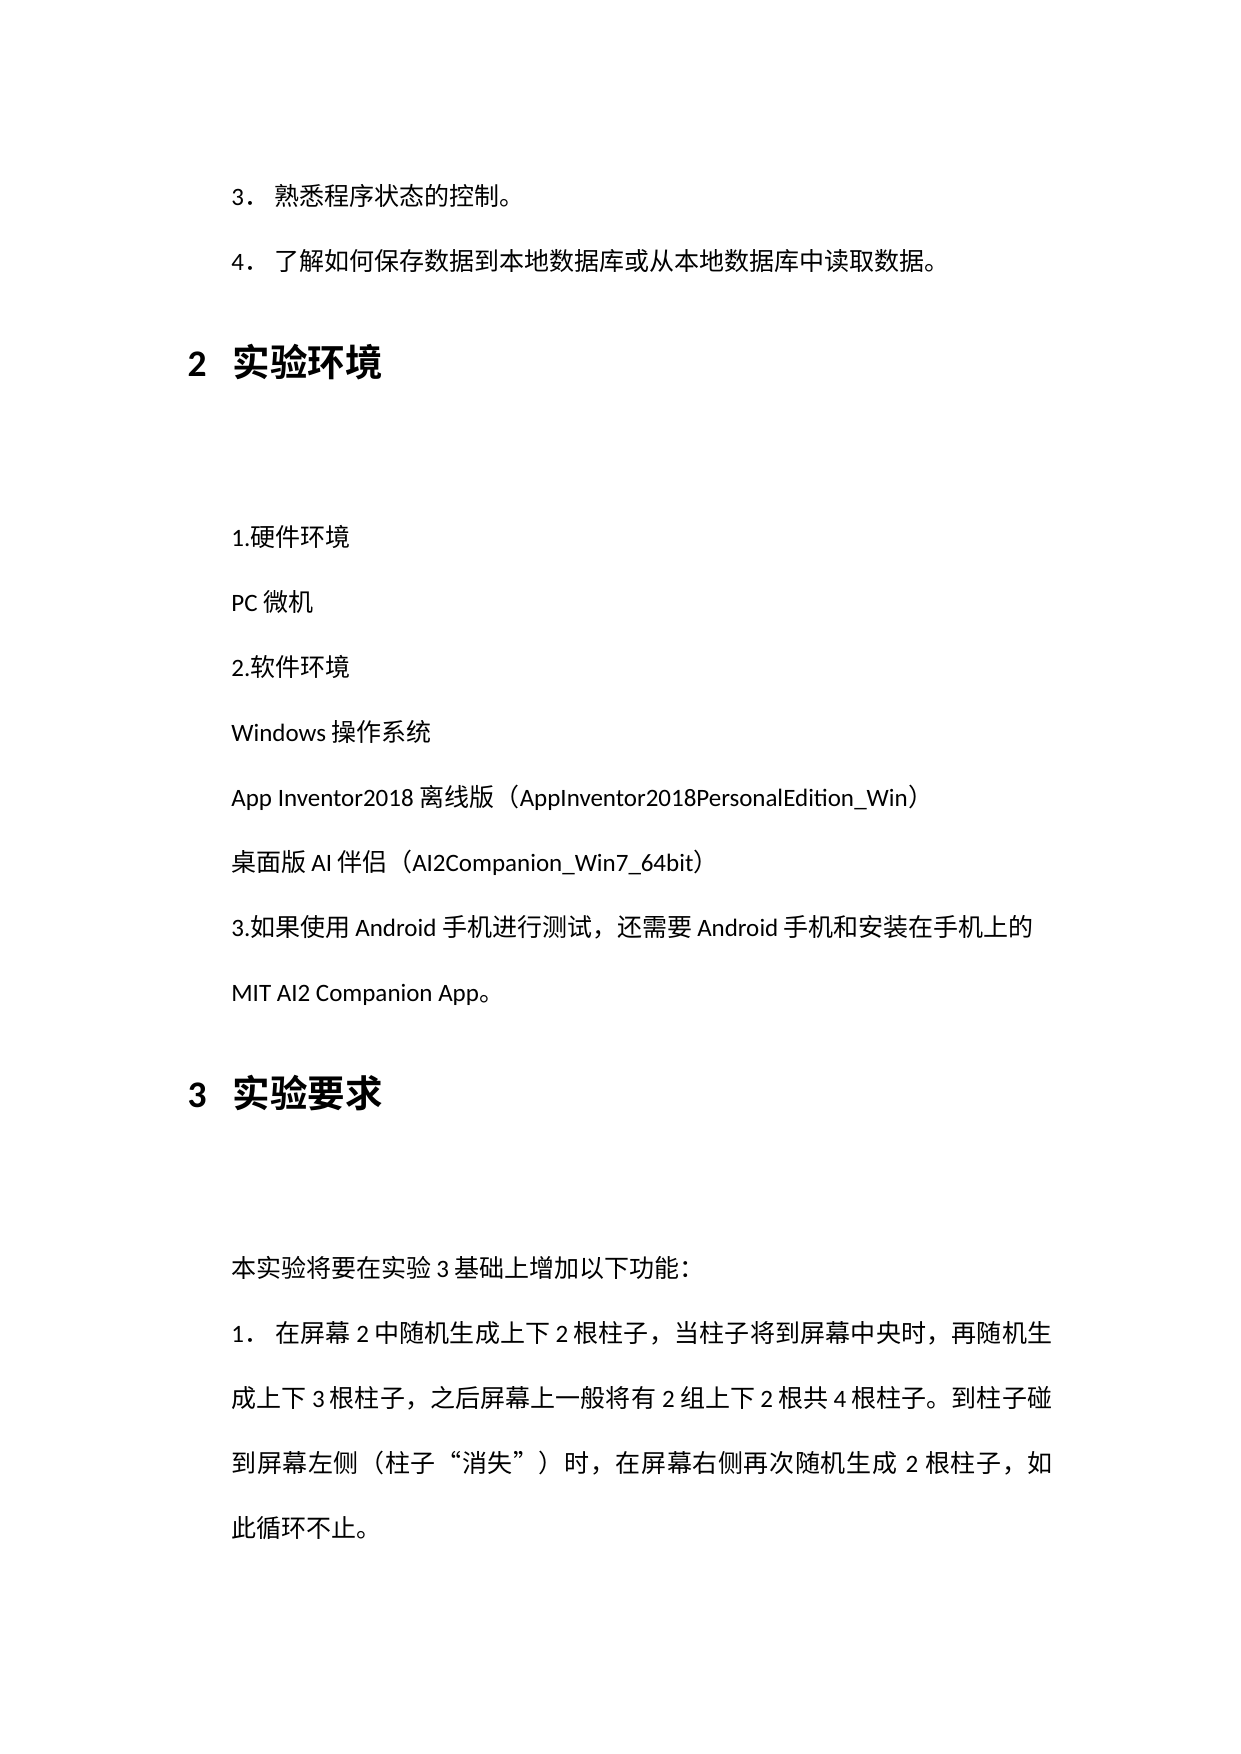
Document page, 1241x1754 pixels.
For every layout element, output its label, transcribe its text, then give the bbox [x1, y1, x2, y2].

text App Inventor2018 离线版（AppInventor2018PersonalEdition_Win） [231, 763, 1053, 828]
text 1.硬件环境 [231, 503, 1053, 568]
text MIT AI2 Companion App。 [231, 958, 1053, 1023]
text PC 微机 [231, 568, 1053, 633]
text Windows 操作系统 [231, 698, 1053, 763]
text 3． 熟悉程序状态的控制。 [187, 162, 1053, 227]
text 1． 在屏幕2中随机生成上下2根柱子，当柱子将到屏幕中央时，再随机生成上下3根柱子，之后屏幕上一般将有2组上下2根共4根柱子。到柱子碰到屏幕左侧（柱子“消失”）时，在屏幕右侧再次随机生成 2 根柱子，如此循环不止。 [231, 1299, 1053, 1559]
text 3.如果使用Android 手机进行测试，还需要Android 手机和安装在手机上的 [231, 893, 1053, 958]
text 2.软件环境 [231, 633, 1053, 698]
subtitle 实验环境 [187, 327, 1053, 392]
text 4． 了解如何保存数据到本地数据库或从本地数据库中读取数据。 [187, 227, 1053, 292]
text 桌面版AI伴侣（AI2Companion_Win7_64bit） [231, 828, 1053, 893]
text 本实验将要在实验3基础上增加以下功能： [231, 1234, 1053, 1299]
subtitle 实验要求 [187, 1059, 1053, 1124]
